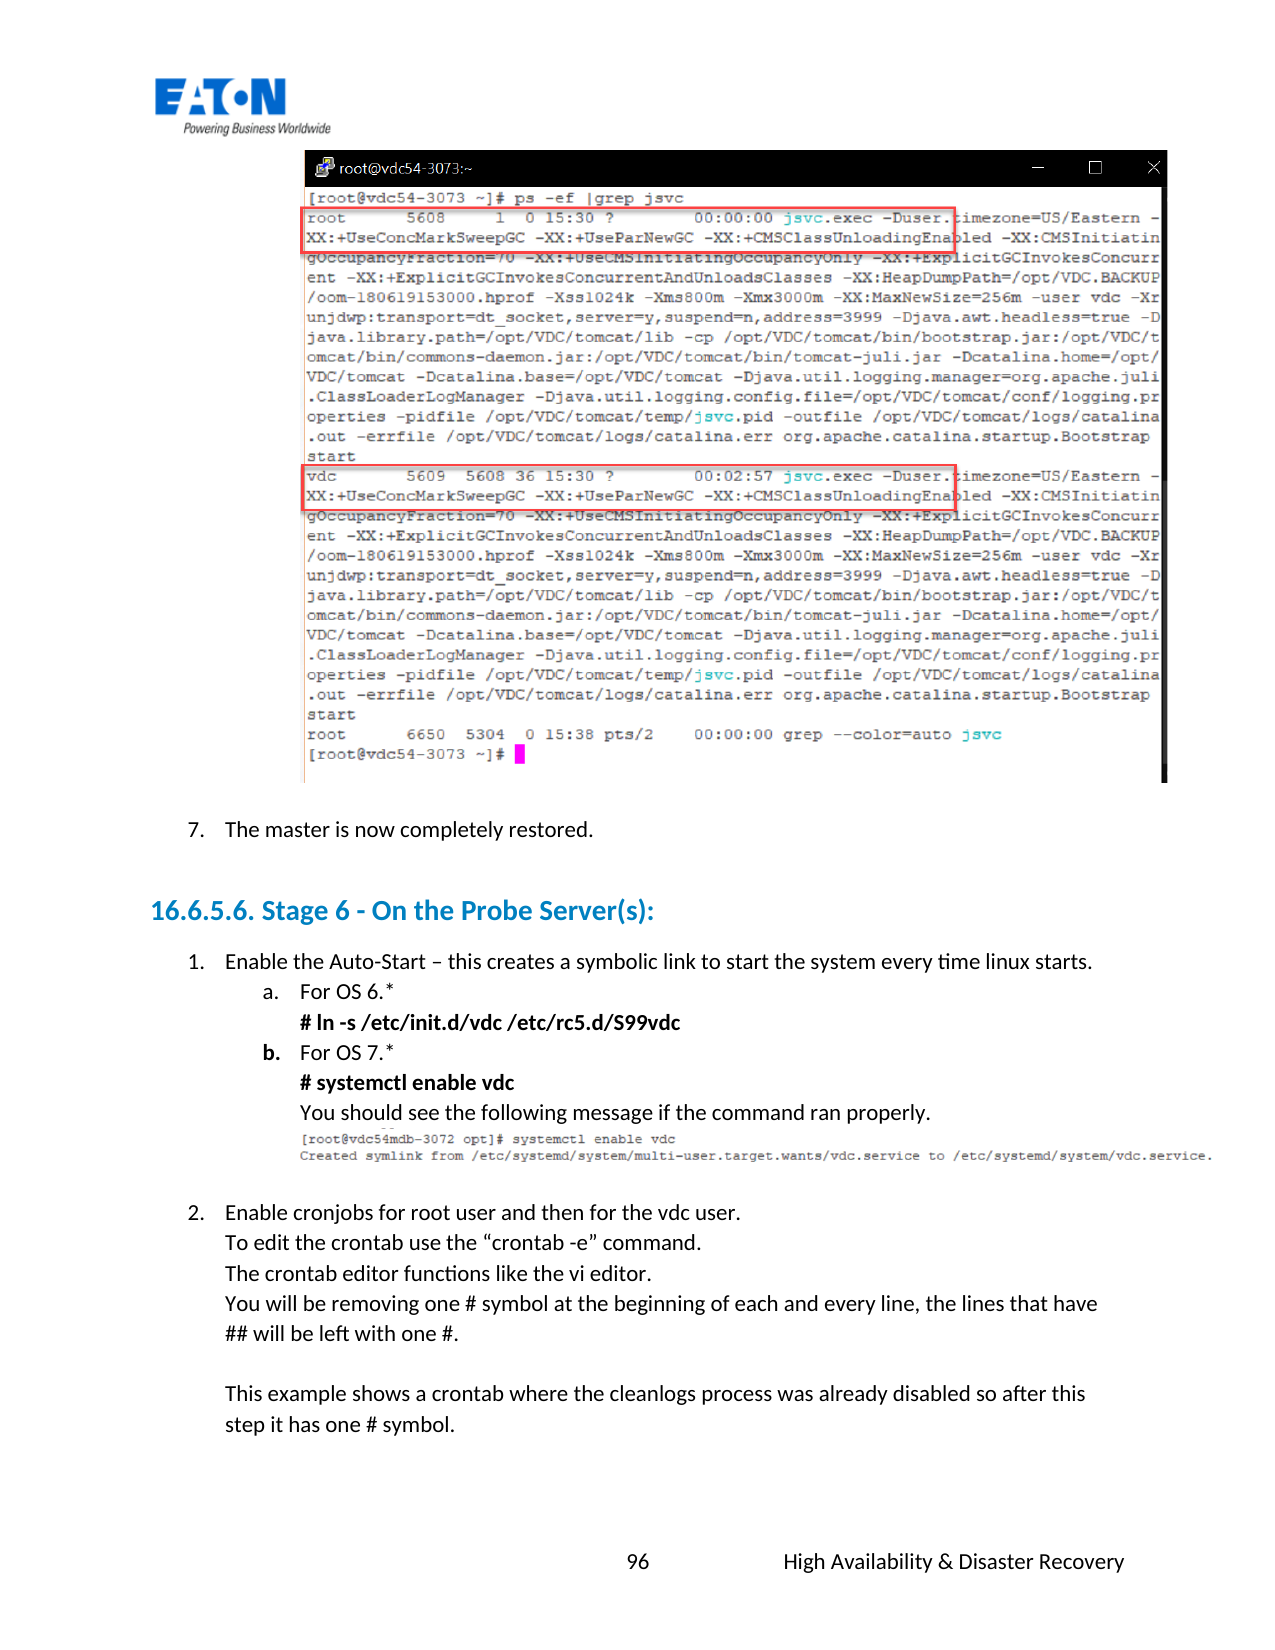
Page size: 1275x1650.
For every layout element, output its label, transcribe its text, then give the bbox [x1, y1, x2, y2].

picture [300, 150, 1168, 783]
list Enable the Auto-Start – this creates a symbolic link to start the system every time linux starts. [187, 947, 1125, 975]
list For OS 6.* # ln -s /etc/init.d/vdc /etc/rc5.d/S99vdc [262, 977, 1125, 1036]
picture [300, 1128, 1215, 1166]
subtitle Stage 6 - On the Probe Server(s): [150, 892, 1125, 928]
picture [150, 75, 337, 140]
list The master is now completely restored. [187, 815, 1125, 873]
